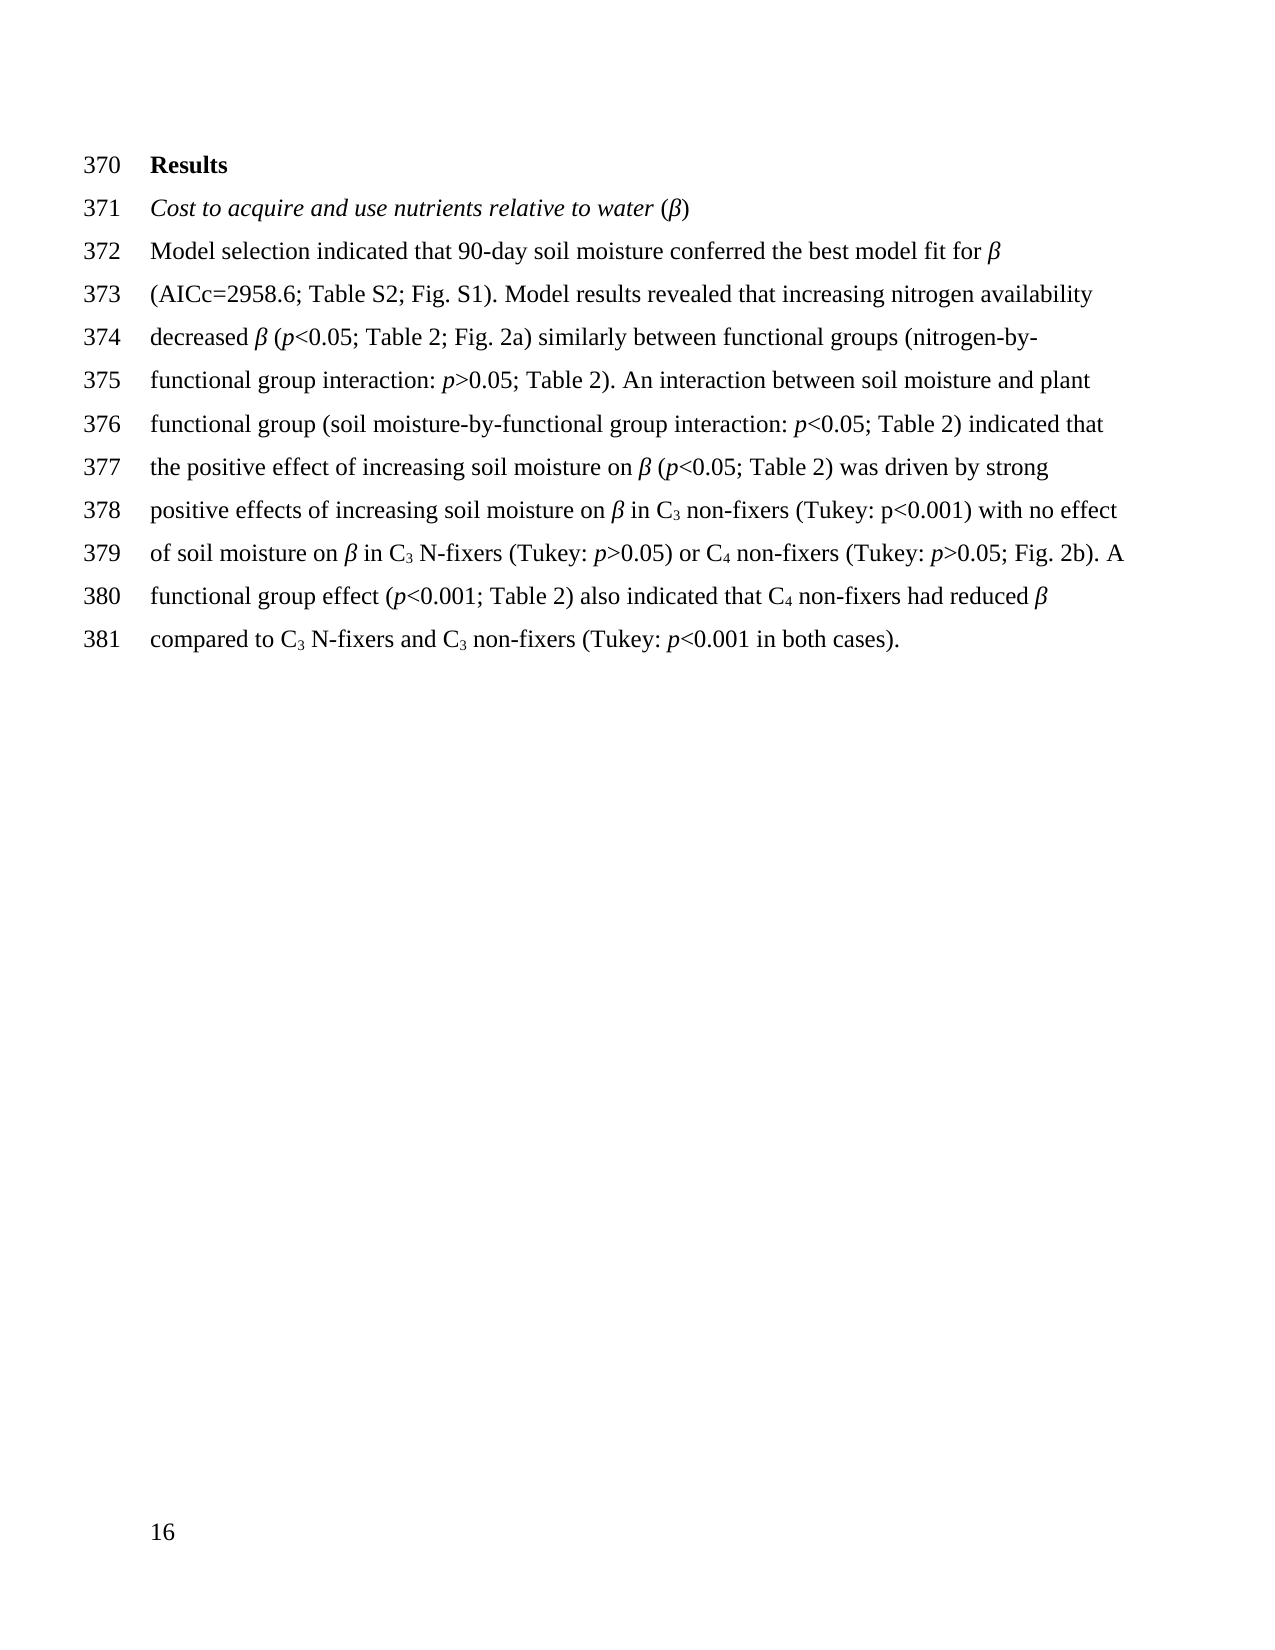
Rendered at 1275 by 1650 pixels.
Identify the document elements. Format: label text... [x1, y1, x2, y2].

text Cost to acquire and use nutrients relative to water (β) [150, 193, 1125, 222]
text Model selection indicated that 90-day soil moisture conferred the best model fit for β (AICc=2958.6; Table S2; Fig. S1). Model results revealed that increasing nitrogen availability decreased β (p<0.05; Table 2; Fig. 2a) similarly between functional groups (nitrogen-by-functional group interaction: p>0.05; Table 2). An interaction between soil moisture and plant functional group (soil moisture-by-functional group interaction: p<0.05; Table 2) indicated that the positive effect of increasing soil moisture on β (p<0.05; Table 2) was driven by strong positive effects of increasing soil moisture on β in C3 non-fixers (Tukey: p<0.001) with no effect of soil moisture on β in C3 N-fixers (Tukey: p>0.05) or C4 non-fixers (Tukey: p>0.05; Fig. 2b). A functional group effect (p<0.001; Table 2) also indicated that C4 non-fixers had reduced β compared to C3 N-fixers and C3 non-fixers (Tukey: p<0.001 in both cases). [150, 236, 1125, 653]
text Results [150, 150, 1125, 179]
